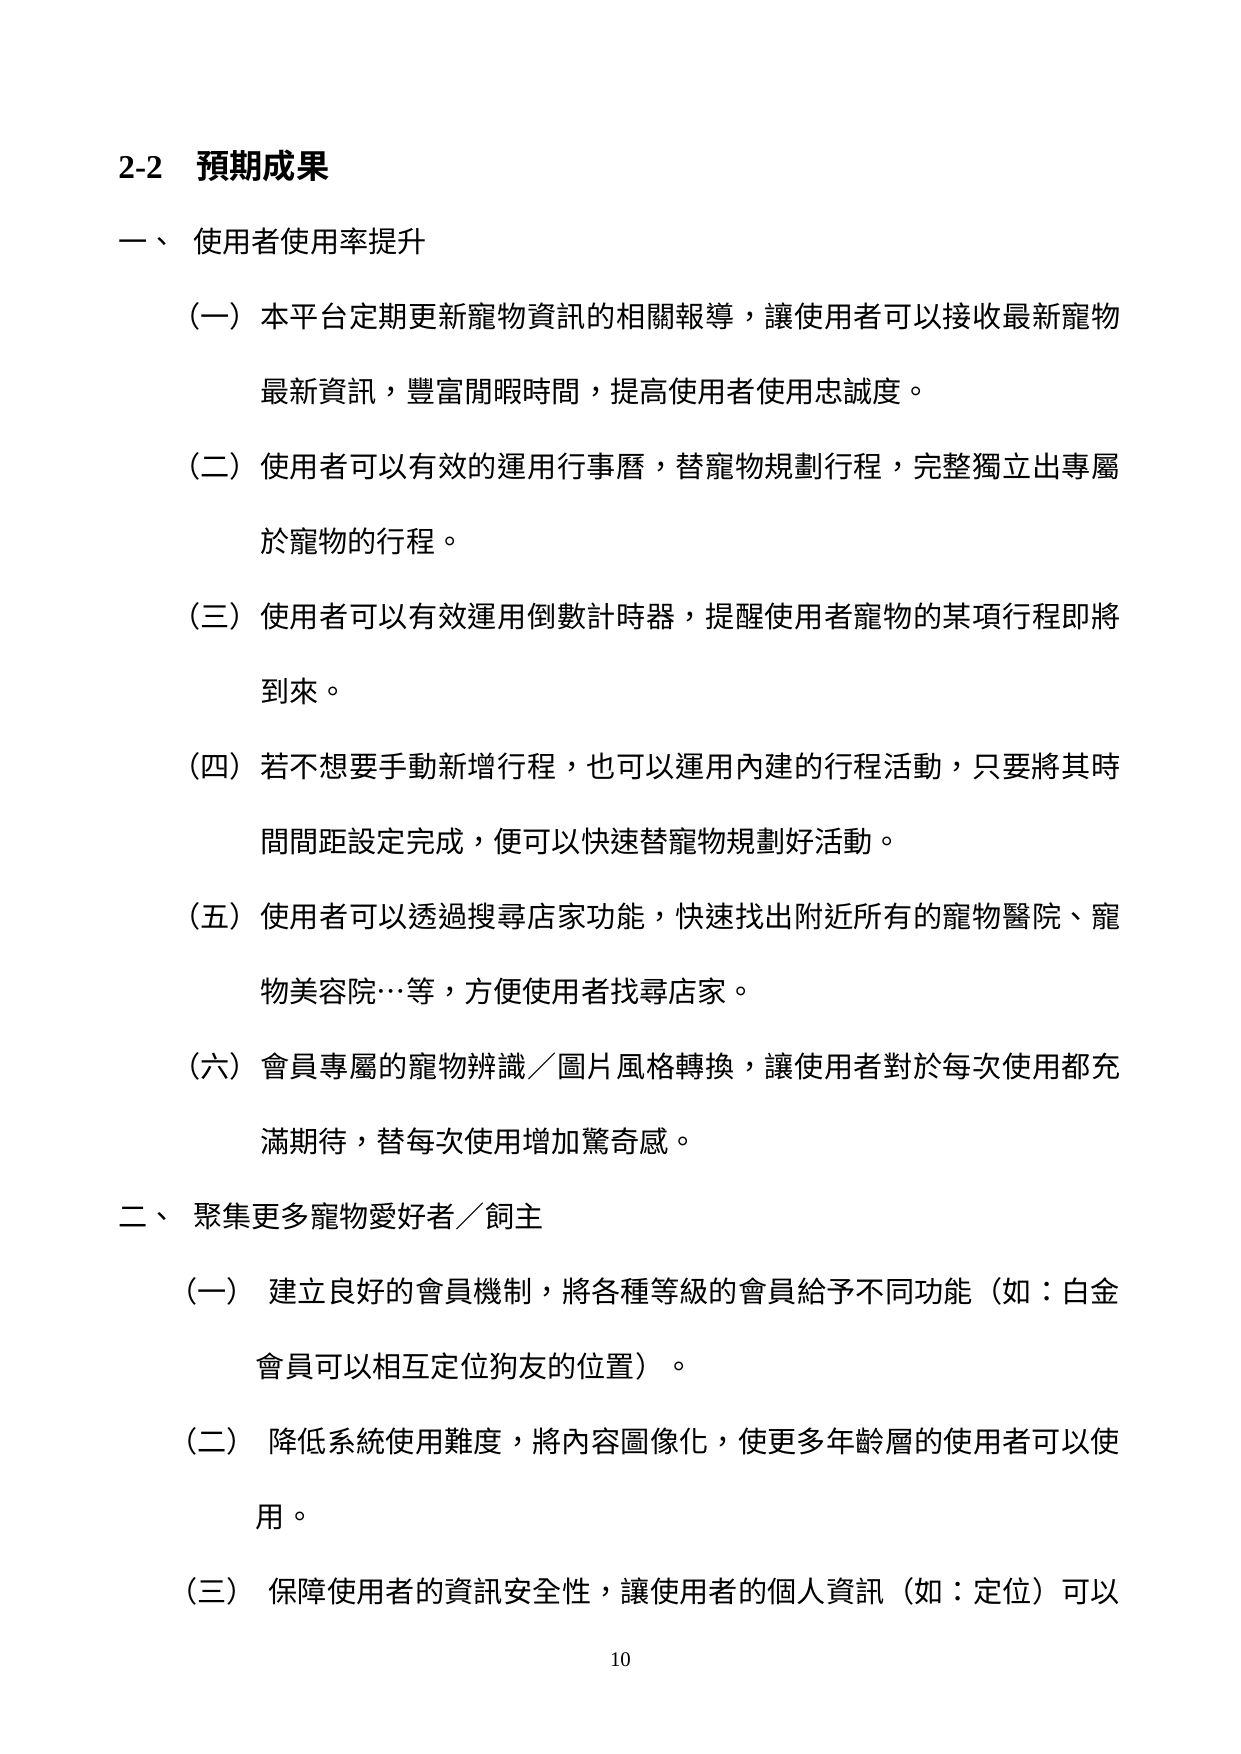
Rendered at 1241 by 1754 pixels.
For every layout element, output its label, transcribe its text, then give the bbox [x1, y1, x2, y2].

list 使用者可以有效的運用行事曆，替寵物規劃行程，完整獨立出專屬於寵物的行程。 [171, 427, 1122, 577]
list 建立良好的會員機制，將各種等級的會員給予不同功能（如：白金會員可以相互定位狗友的位置）。 [168, 1252, 1122, 1402]
list 本平台定期更新寵物資訊的相關報導，讓使用者可以接收最新寵物最新資訊，豐富閒暇時間，提高使用者使用忠誠度。 [171, 277, 1122, 427]
list 使用者可以透過搜尋店家功能，快速找出附近所有的寵物醫院、寵物美容院…等，方便使用者找尋店家。 [171, 877, 1122, 1027]
list 聚集更多寵物愛好者／飼主 [118, 1177, 1122, 1252]
list 使用者使用率提升 [118, 202, 1122, 277]
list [168, 1552, 1122, 1627]
list 降低系統使用難度，將內容圖像化，使更多年齡層的使用者可以使用。 [168, 1402, 1122, 1552]
list 會員專屬的寵物辨識／圖片風格轉換，讓使用者對於每次使用都充滿期待，替每次使用增加驚奇感。 [171, 1027, 1122, 1177]
list 若不想要手動新增行程，也可以運用內建的行程活動，只要將其時間間距設定完成，便可以快速替寵物規劃好活動。 [171, 727, 1122, 877]
text 2-2 預期成果 [118, 127, 1122, 202]
list 使用者可以有效運用倒數計時器，提醒使用者寵物的某項行程即將到來。 [171, 577, 1122, 727]
